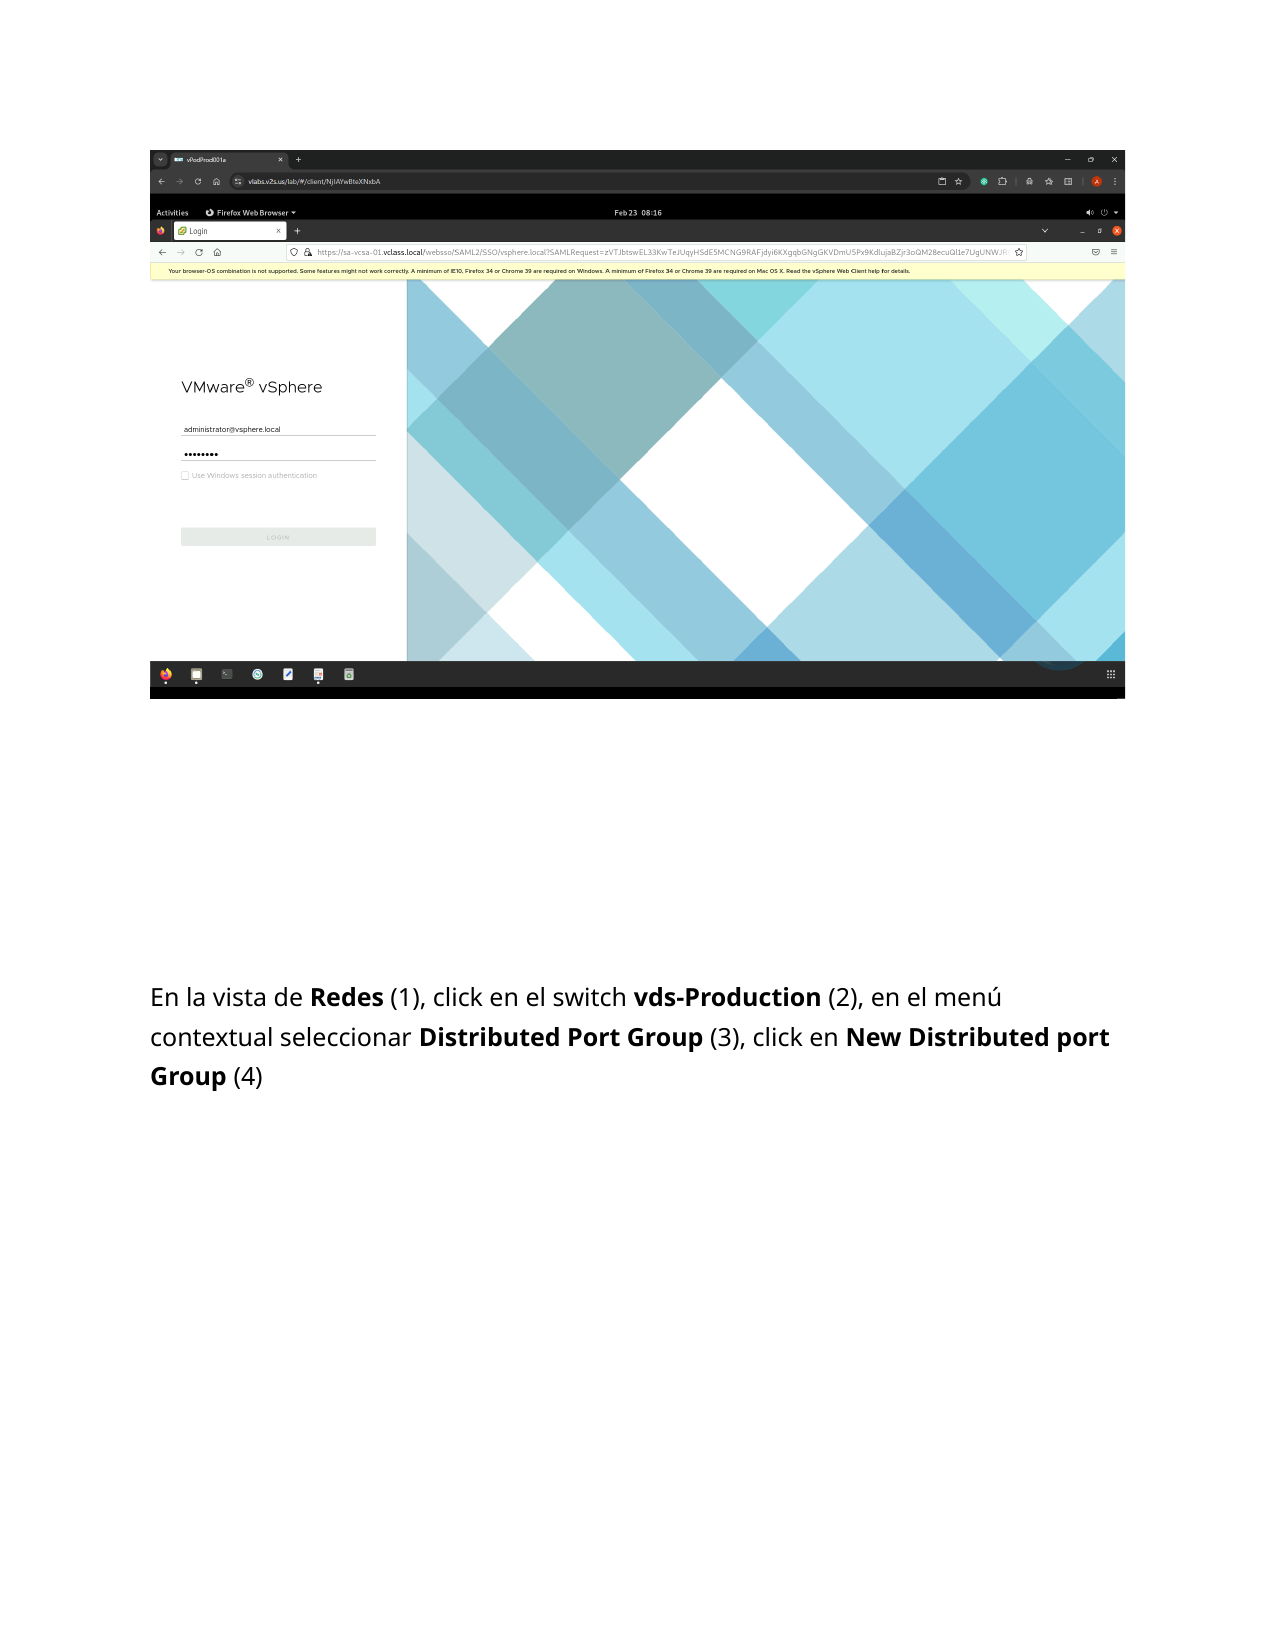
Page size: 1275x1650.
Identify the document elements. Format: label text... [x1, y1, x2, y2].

picture [150, 150, 1125, 699]
text En la vista de Redes (1), click en el switch vds-Production (2), en el menú contextual seleccionar Distributed Port Group (3), click en New Distributed port Group (4) [150, 980, 1125, 1092]
